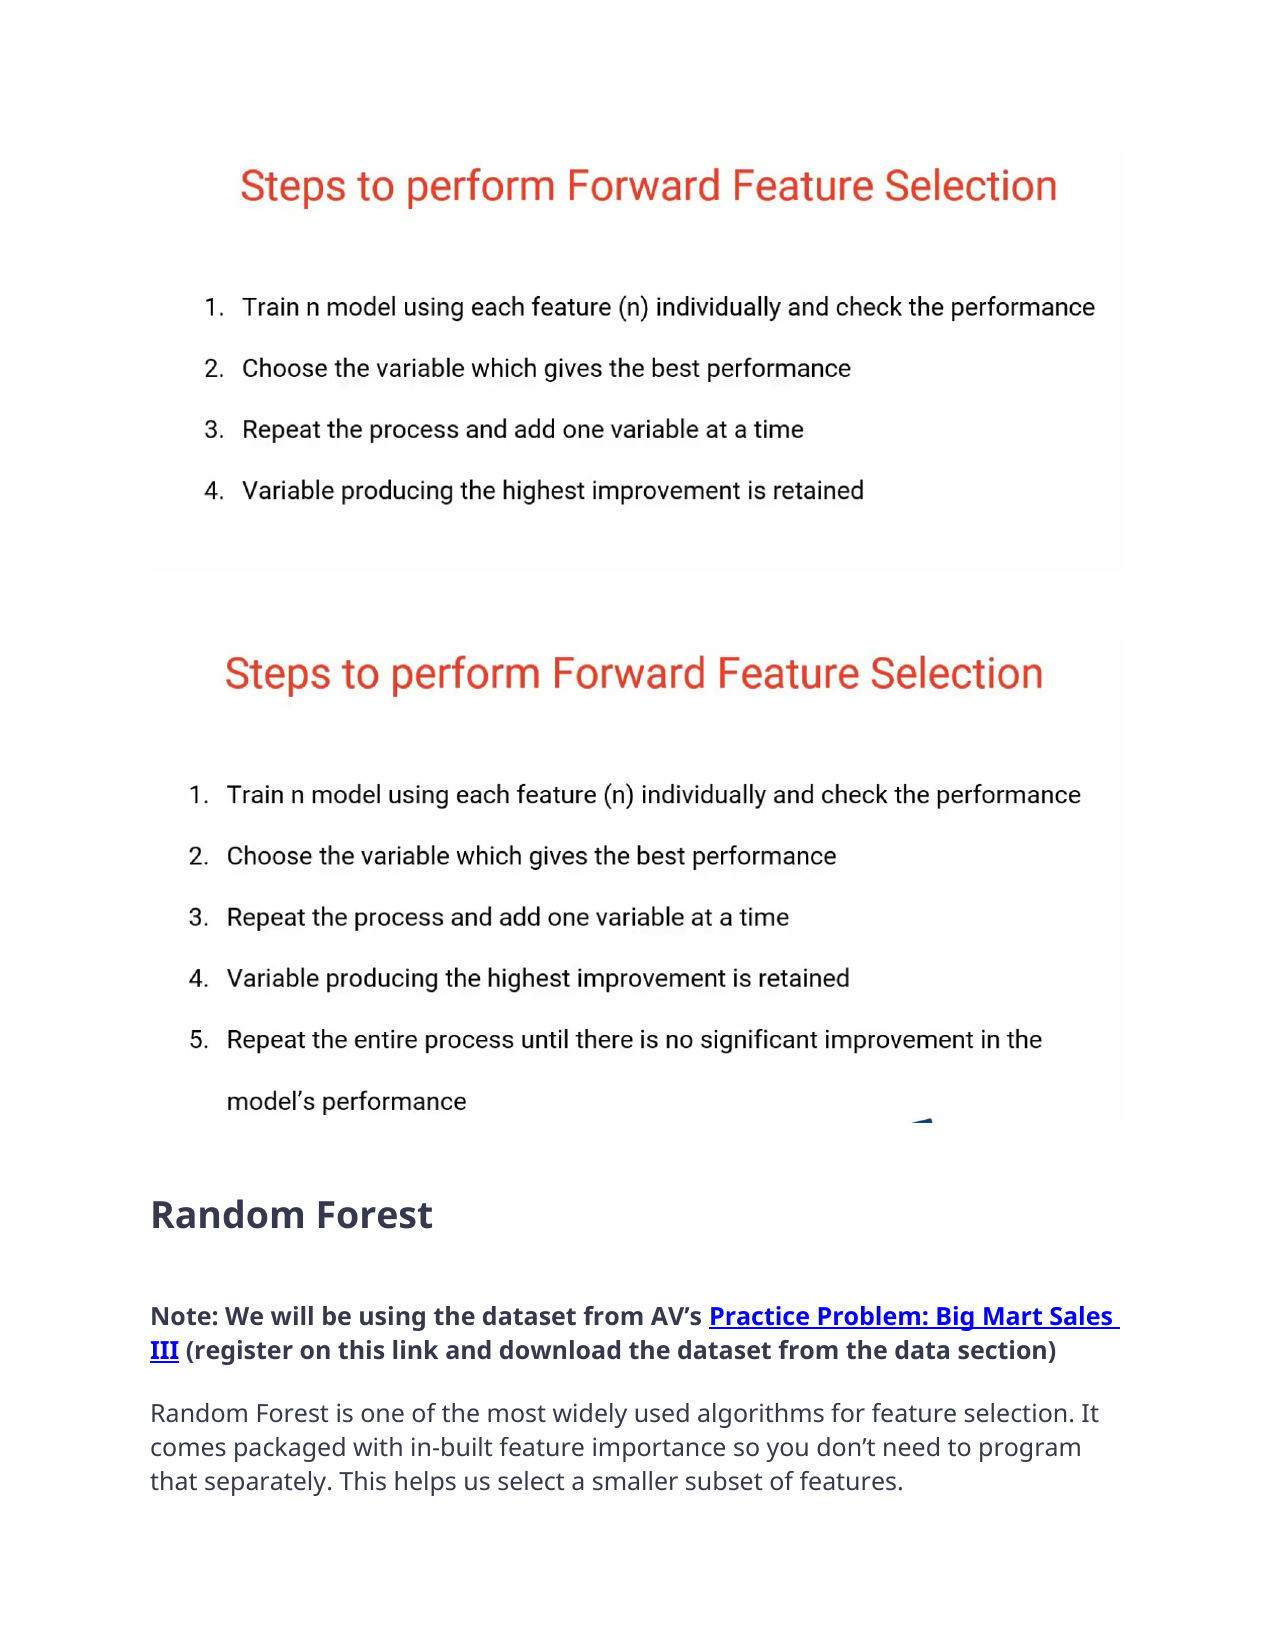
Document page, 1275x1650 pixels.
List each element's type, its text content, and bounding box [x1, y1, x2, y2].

picture [150, 638, 1125, 1123]
subtitle Random Forest [150, 1188, 1125, 1239]
text Note: We will be using the dataset from AV’s Practice Problem: Big Mart Sales III (register on this link and download the dataset from the data section) [150, 1298, 1125, 1367]
picture [150, 150, 1125, 573]
text Random Forest is one of the most widely used algorithms for feature selection. It comes packaged with in-built feature importance so you don’t need to program that separately. This helps us select a smaller subset of features. [150, 1396, 1125, 1498]
